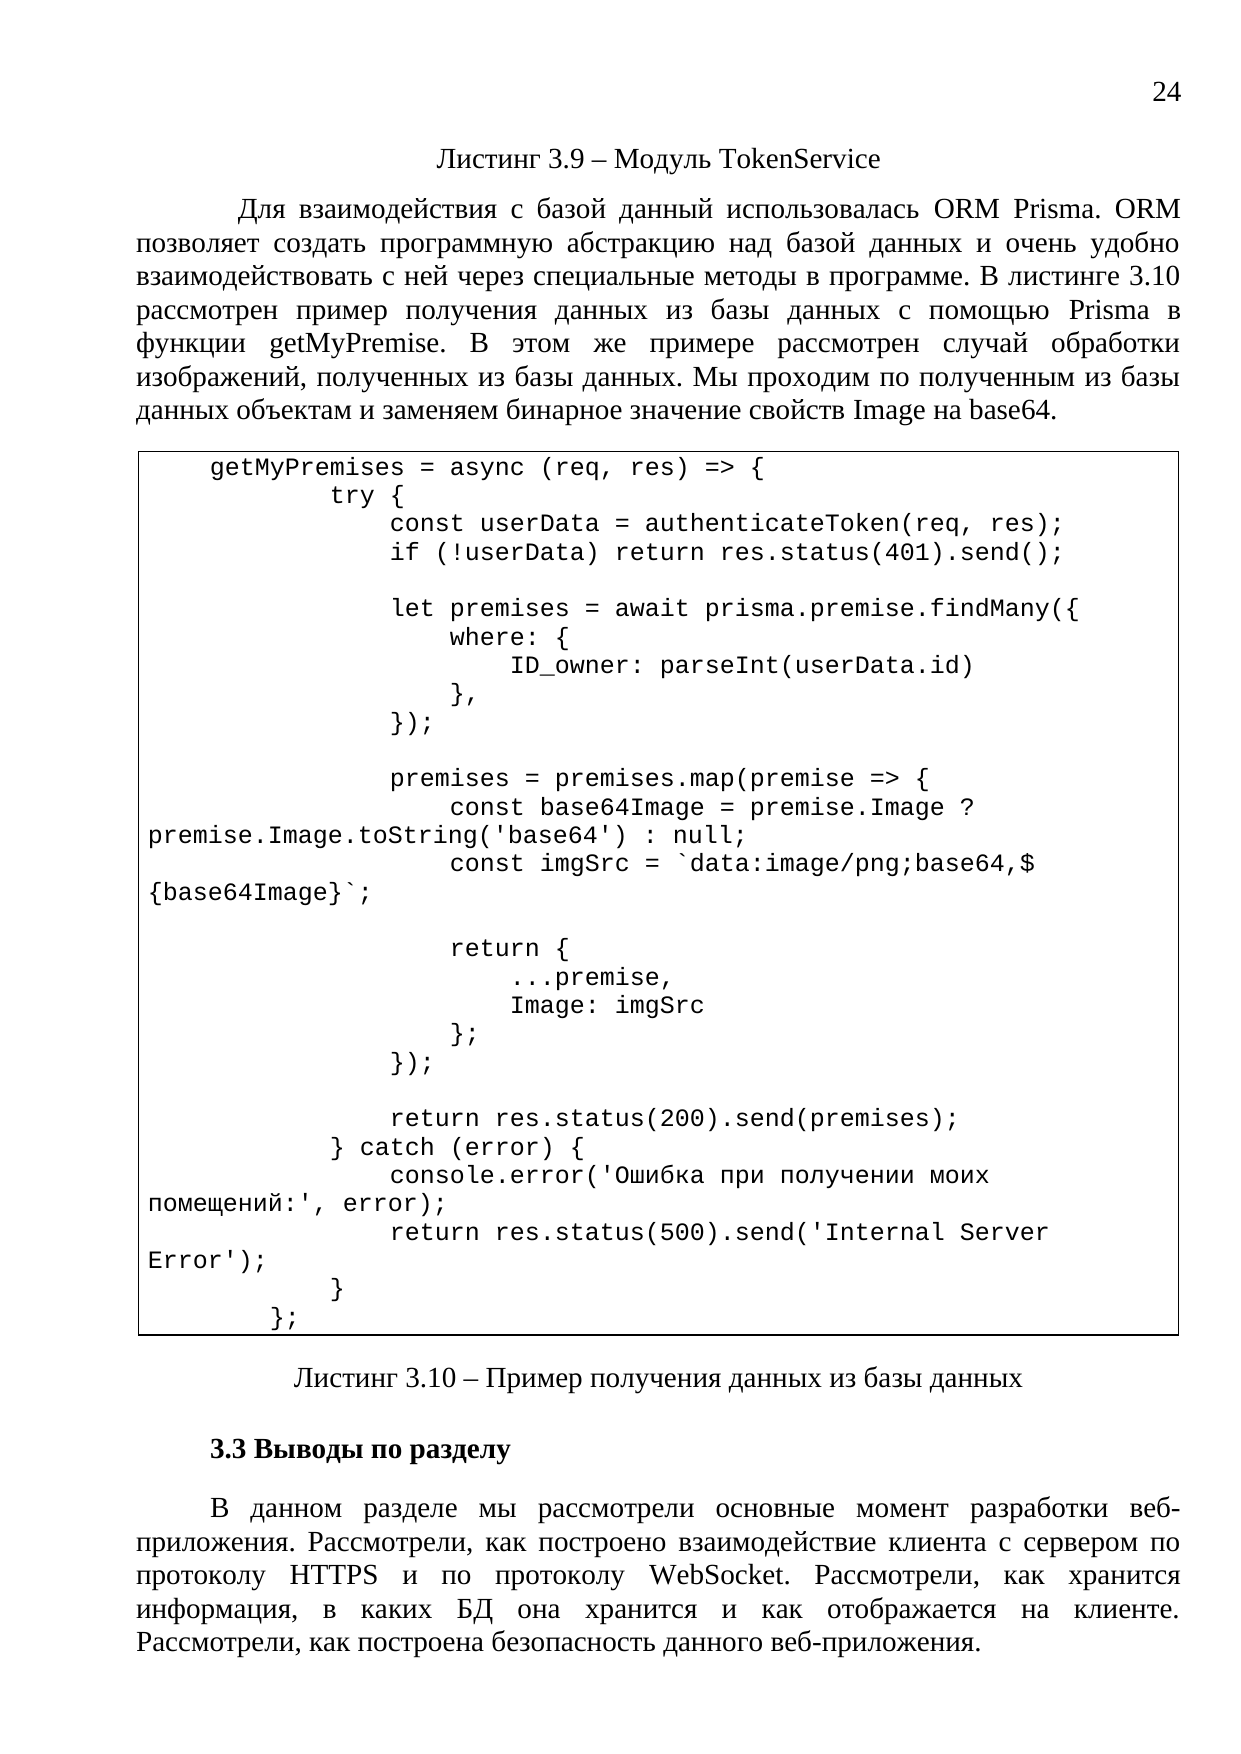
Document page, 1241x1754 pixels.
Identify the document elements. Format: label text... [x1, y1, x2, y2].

text getMyPremises = async (req, res) => { [139, 452, 1178, 479]
text if (!userData) return res.status(401).send(); [139, 536, 1178, 567]
text Листинг 3.9 – Модуль TokenService [136, 141, 1181, 174]
text premises = premises.map(premise => { [139, 763, 1178, 791]
text Для взаимодействия с базой данный использовалась ORM Prisma. ORM позволяет создать программную абстракцию над базой данных и очень удобно взаимодействовать с ней через специальные методы в программе. В листинге 3.10 рассмотрен пример получения данных из базы данных с помощью Prisma в функции getMyPremise. В этом же примере рассмотрен случай обработки изображений, полученных из базы данных. Мы проходим по полученным из базы данных объектам и заменяем бинарное значение свойств Image на base64. [136, 191, 1181, 426]
text return { [139, 933, 1178, 961]
text ...premise, [139, 961, 1178, 989]
text }); [139, 706, 1178, 737]
text const base64Image = premise.Image ? premise.Image.toString('base64') : null; [139, 791, 1178, 848]
text return res.status(500).send('Internal Server Error'); [139, 1216, 1178, 1273]
text Листинг 3.10 – Пример получения данных из базы данных [136, 1361, 1181, 1394]
text console.error('Ошибка при получении моих помещений:', error); [139, 1159, 1178, 1216]
text try { [139, 479, 1178, 508]
text return res.status(200).send(premises); [139, 1103, 1178, 1131]
subtitle 3.3 Выводы по разделу [136, 1432, 1181, 1465]
text ID_owner: parseInt(userData.id) [139, 649, 1178, 678]
text }); [139, 1046, 1178, 1077]
text }; [139, 1018, 1178, 1046]
text const userData = authenticateToken(req, res); [139, 508, 1178, 536]
text } catch (error) { [139, 1131, 1178, 1159]
text В данном разделе мы рассмотрели основные момент разработки веб-приложения. Рассмотрели, как построено взаимодействие клиента с сервером по протоколу HTTPS и по протоколу WebSocket. Рассмотрели, как хранится информация, в каких БД она хранится и как отображается на клиенте. Рассмотрели, как построена безопасность данного веб-приложения. [136, 1490, 1181, 1658]
text where: { [139, 621, 1178, 649]
text }; [139, 1301, 1178, 1334]
text Image: imgSrc [139, 989, 1178, 1018]
text } [139, 1273, 1178, 1301]
text const imgSrc = `data:image/png;base64,${base64Image}`; [139, 848, 1178, 907]
text let premises = await prisma.premise.findMany({ [139, 593, 1178, 621]
text }, [139, 678, 1178, 706]
